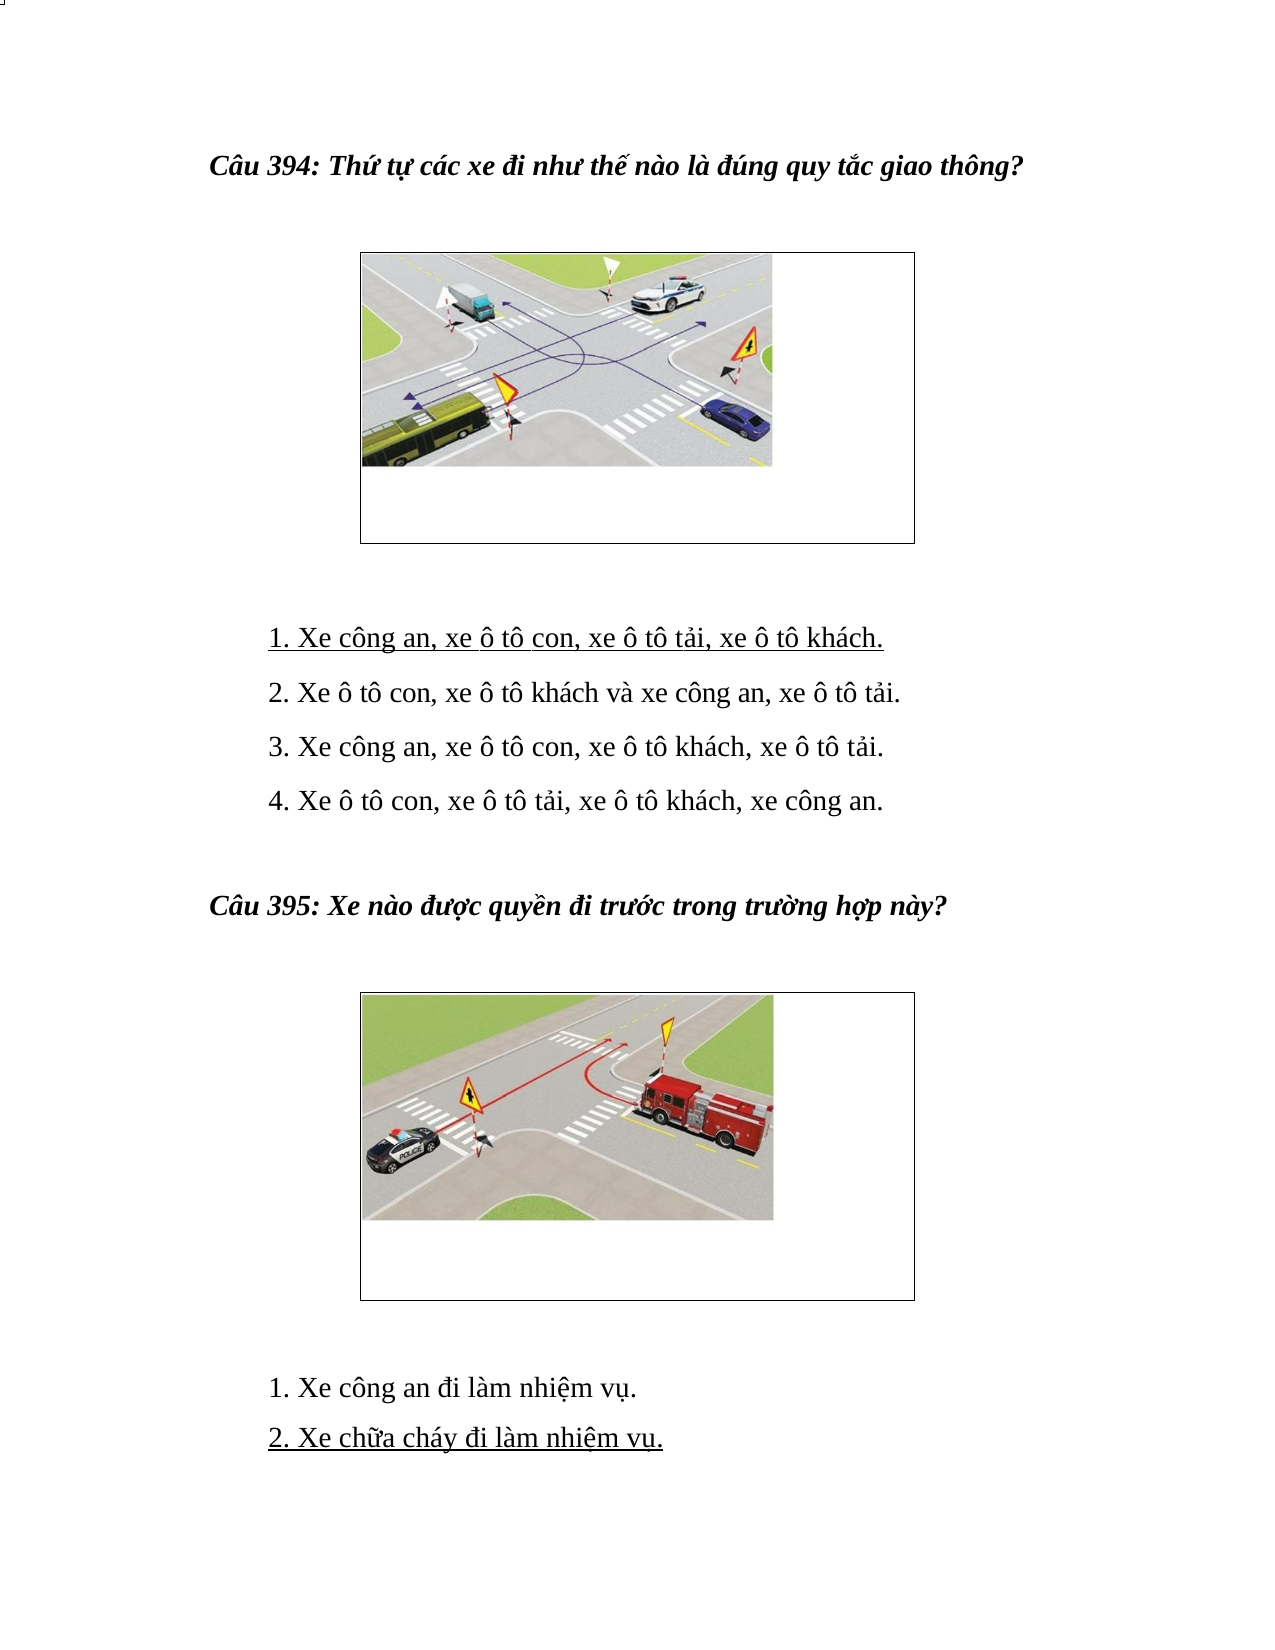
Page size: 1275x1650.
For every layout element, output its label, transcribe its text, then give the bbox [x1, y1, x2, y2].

text Câu 395: Xe nào được quyền đi trước trong trường hợp này? [209, 889, 1264, 923]
text 2. Xe chữa cháy đi làm nhiệm vụ. [268, 1421, 1264, 1454]
picture [361, 993, 914, 1300]
text 1. Xe công an, xe ô tô con, xe ô tô tải, xe ô tô khách. [268, 621, 1264, 655]
text 3. Xe công an, xe ô tô con, xe ô tô khách, xe ô tô tải. [268, 730, 1264, 763]
text Câu 394: Thứ tự các xe đi như thế nào là đúng quy tắc giao thông? [209, 149, 1264, 182]
text 1. Xe công an đi làm nhiệm vụ. [268, 1371, 1264, 1404]
text 4. Xe ô tô con, xe ô tô tải, xe ô tô khách, xe công an. [268, 784, 1264, 818]
text 2. Xe ô tô con, xe ô tô khách và xe công an, xe ô tô tải. [268, 675, 1264, 709]
picture [361, 253, 914, 543]
